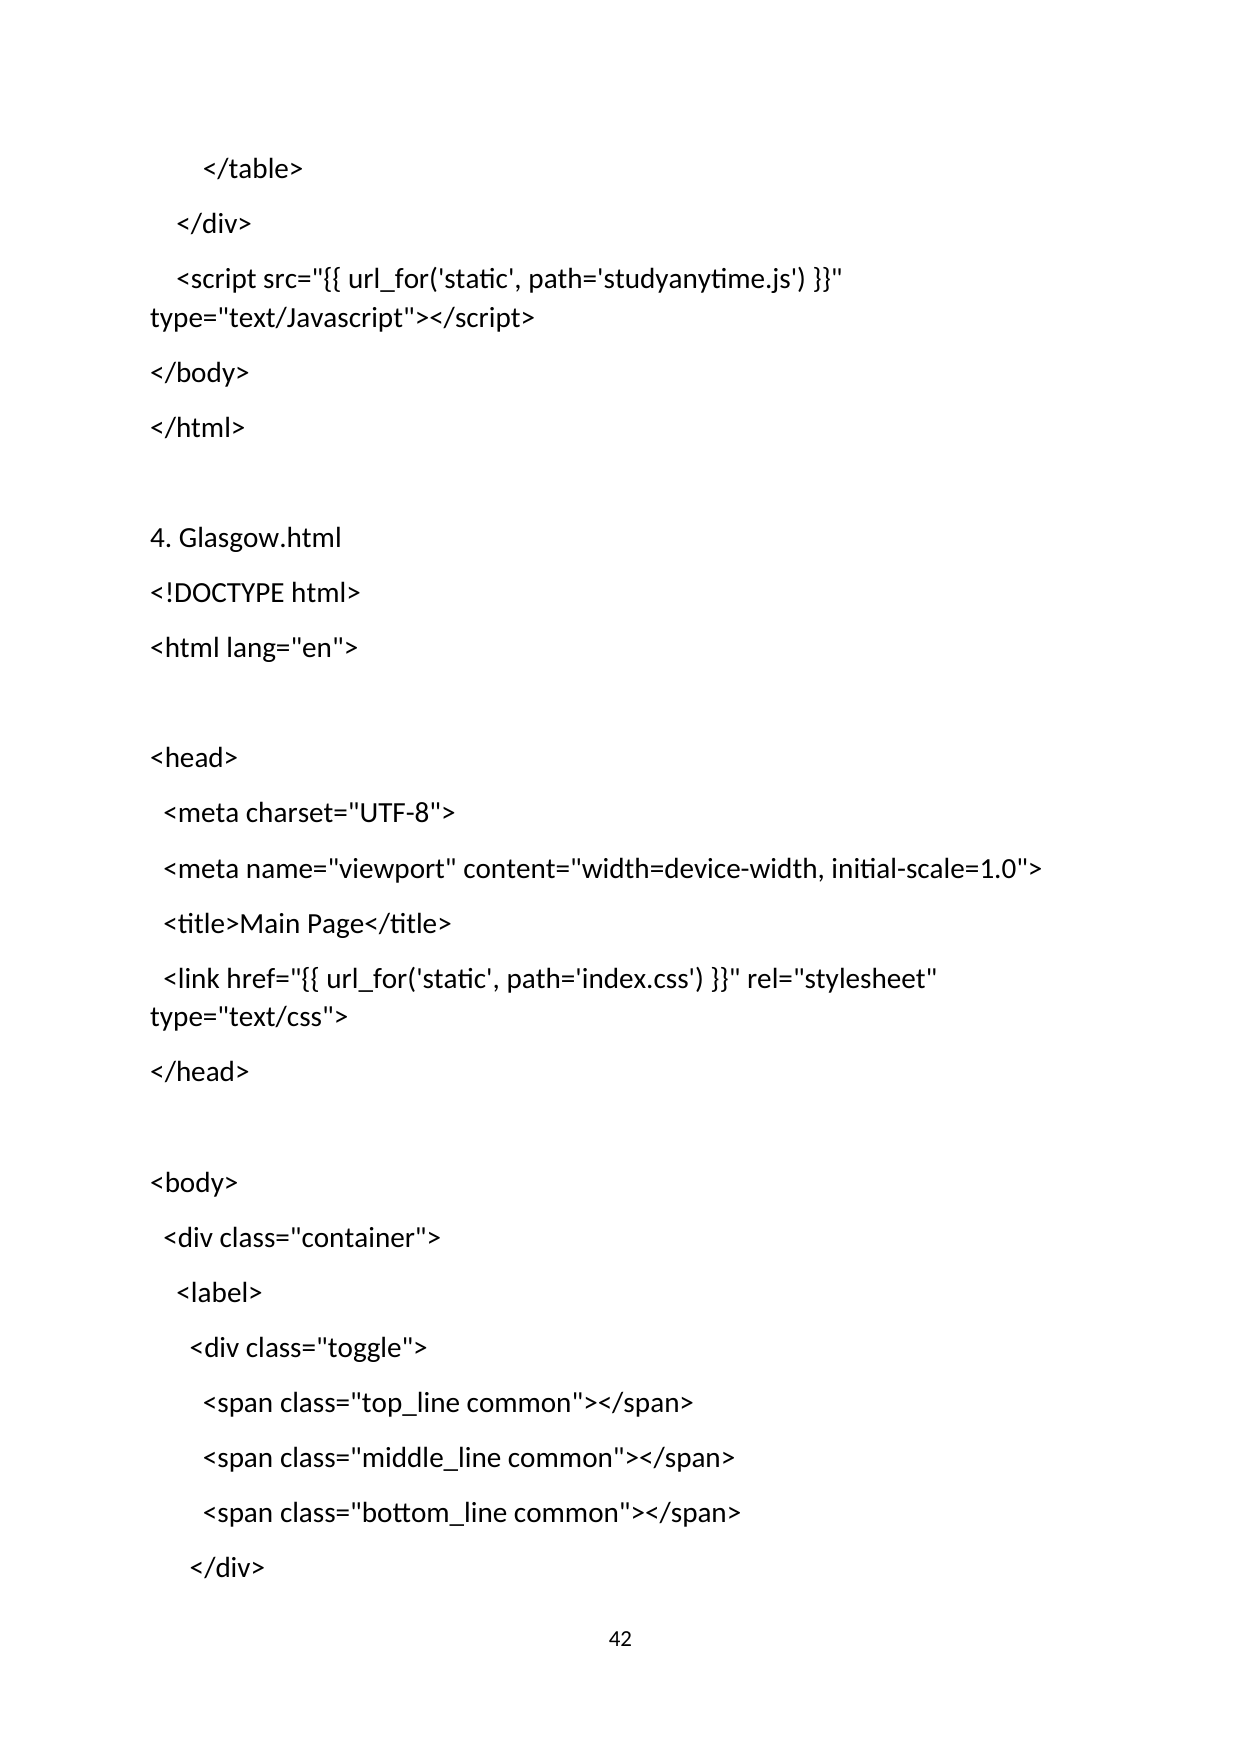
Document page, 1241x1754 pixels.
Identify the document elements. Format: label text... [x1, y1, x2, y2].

text <!DOCTYPE html> [150, 574, 1090, 610]
text <head> [150, 739, 1090, 775]
text <script src="{{ url_for('static', path='studyanytime.js') }}" type="text/Javascript"></script> [150, 260, 1090, 334]
text <label> [150, 1274, 1090, 1309]
text </div> [150, 205, 1090, 241]
text </div> [150, 1549, 1090, 1585]
text <link href="{{ url_for('static', path='index.css') }}" rel="stylesheet" type="text/css"> [150, 960, 1090, 1034]
text <body> [150, 1164, 1090, 1199]
text <div class="container"> [150, 1219, 1090, 1254]
text <div class="toggle"> [150, 1329, 1090, 1364]
text <meta charset="UTF-8"> [150, 794, 1090, 830]
text <meta name="viewport" content="width=device-width, initial-scale=1.0"> [150, 850, 1090, 885]
text <span class="middle_line common"></span> [150, 1439, 1090, 1475]
text <html lang="en"> [150, 629, 1090, 665]
text </table> [150, 150, 1090, 186]
text <span class="bottom_line common"></span> [150, 1494, 1090, 1530]
text <title>Main Page</title> [150, 905, 1090, 940]
text </body> [150, 354, 1090, 389]
text </head> [150, 1053, 1090, 1089]
text </html> [150, 409, 1090, 444]
text <span class="top_line common"></span> [150, 1384, 1090, 1420]
text 4. Glasgow.html [150, 519, 1090, 555]
